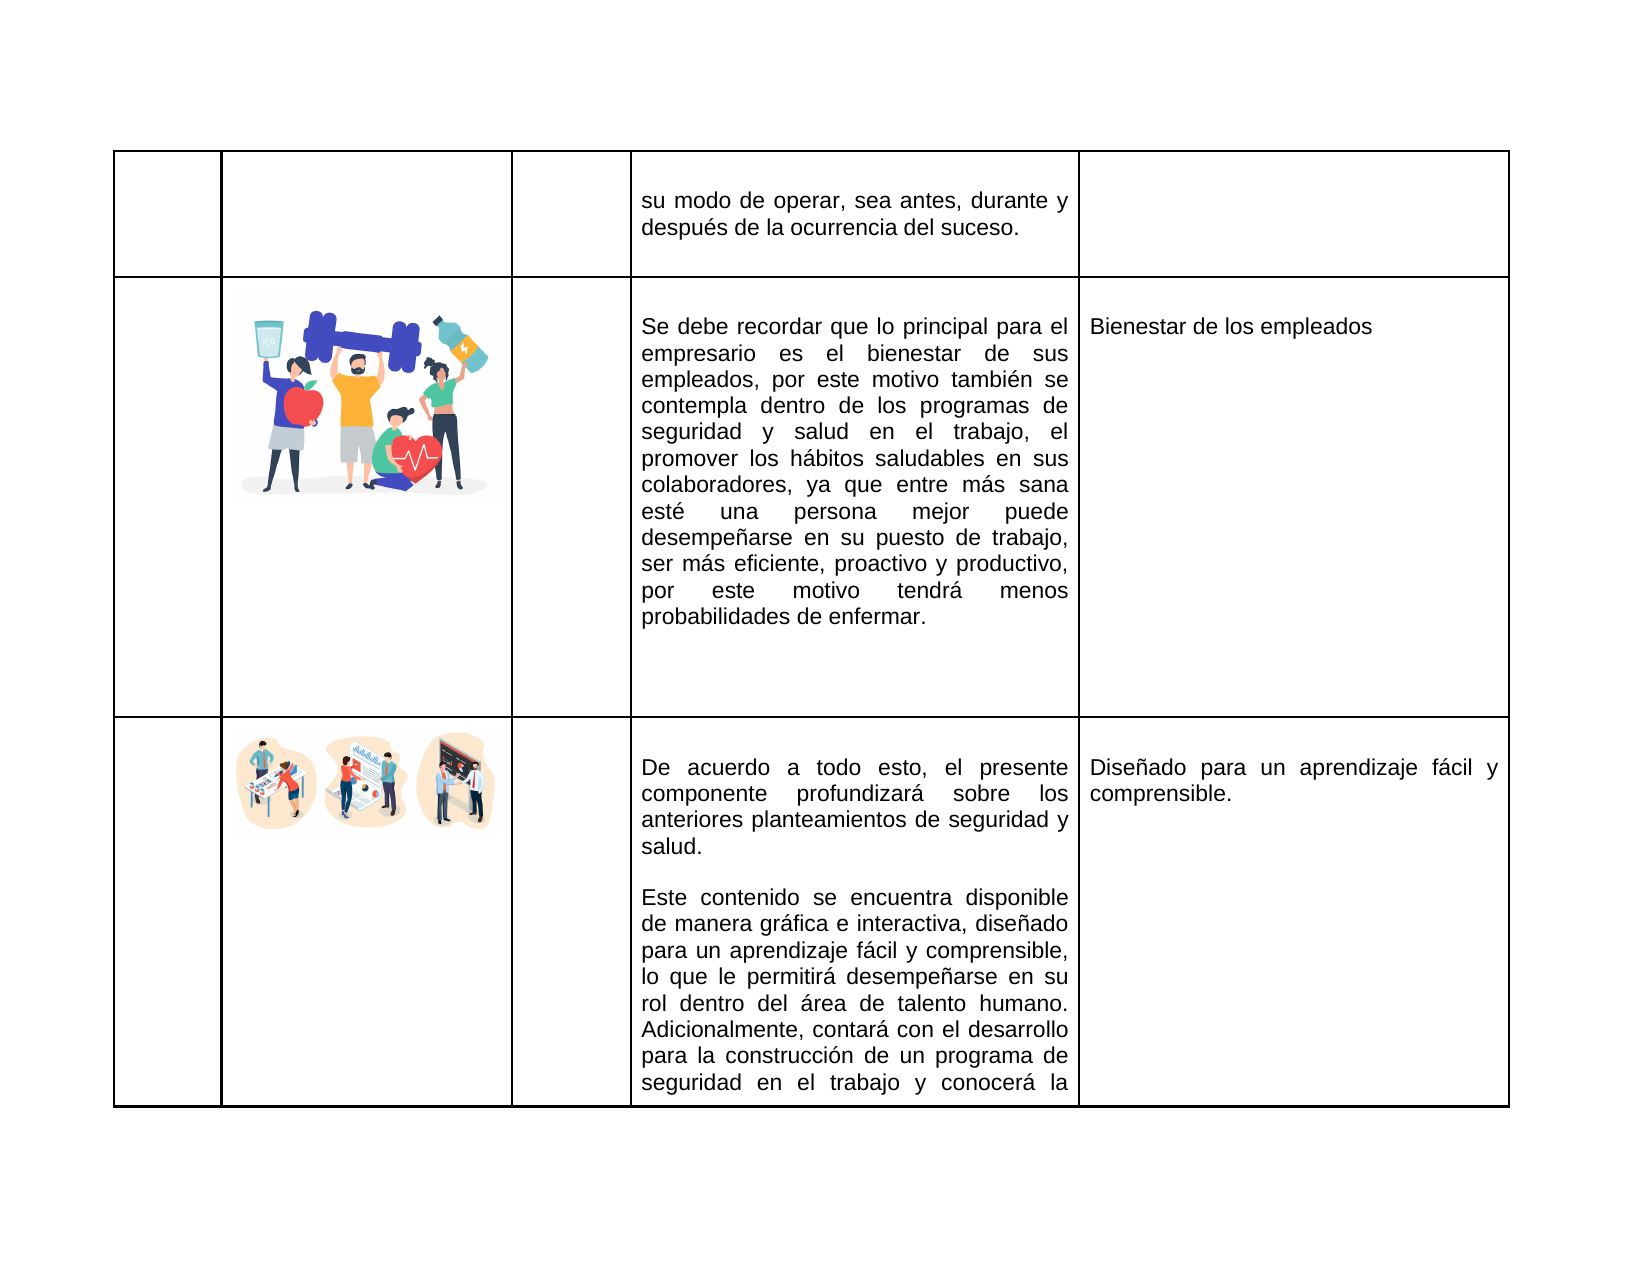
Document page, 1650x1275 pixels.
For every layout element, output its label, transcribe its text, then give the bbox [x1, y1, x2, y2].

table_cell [632, 718, 1078, 1105]
table_cell [513, 152, 630, 276]
table_cell [223, 718, 511, 1105]
table_cell [513, 718, 630, 1105]
table_cell Bienestar de los empleados [1080, 278, 1508, 716]
table_cell [223, 152, 511, 276]
picture [231, 728, 501, 837]
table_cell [1080, 718, 1508, 1105]
table_cell [513, 278, 630, 716]
table_cell [115, 718, 220, 1105]
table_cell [632, 152, 1078, 276]
picture [231, 288, 501, 503]
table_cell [1080, 152, 1508, 276]
table_cell Se debe recordar que lo principal para el empresario es el bienestar de sus empleados, por este motivo también se contempla dentro de los programas de seguridad y salud en el trabajo, el promover los hábitos saludables en sus colaboradores, ya que entre más sana esté una persona mejor puede desempeñarse en su puesto de trabajo, ser más eficiente, proactivo y productivo, por este motivo tendrá menos probabilidades de enfermar. [632, 278, 1078, 716]
table_cell [115, 152, 220, 276]
table_cell [115, 278, 220, 716]
table_cell [223, 278, 511, 716]
